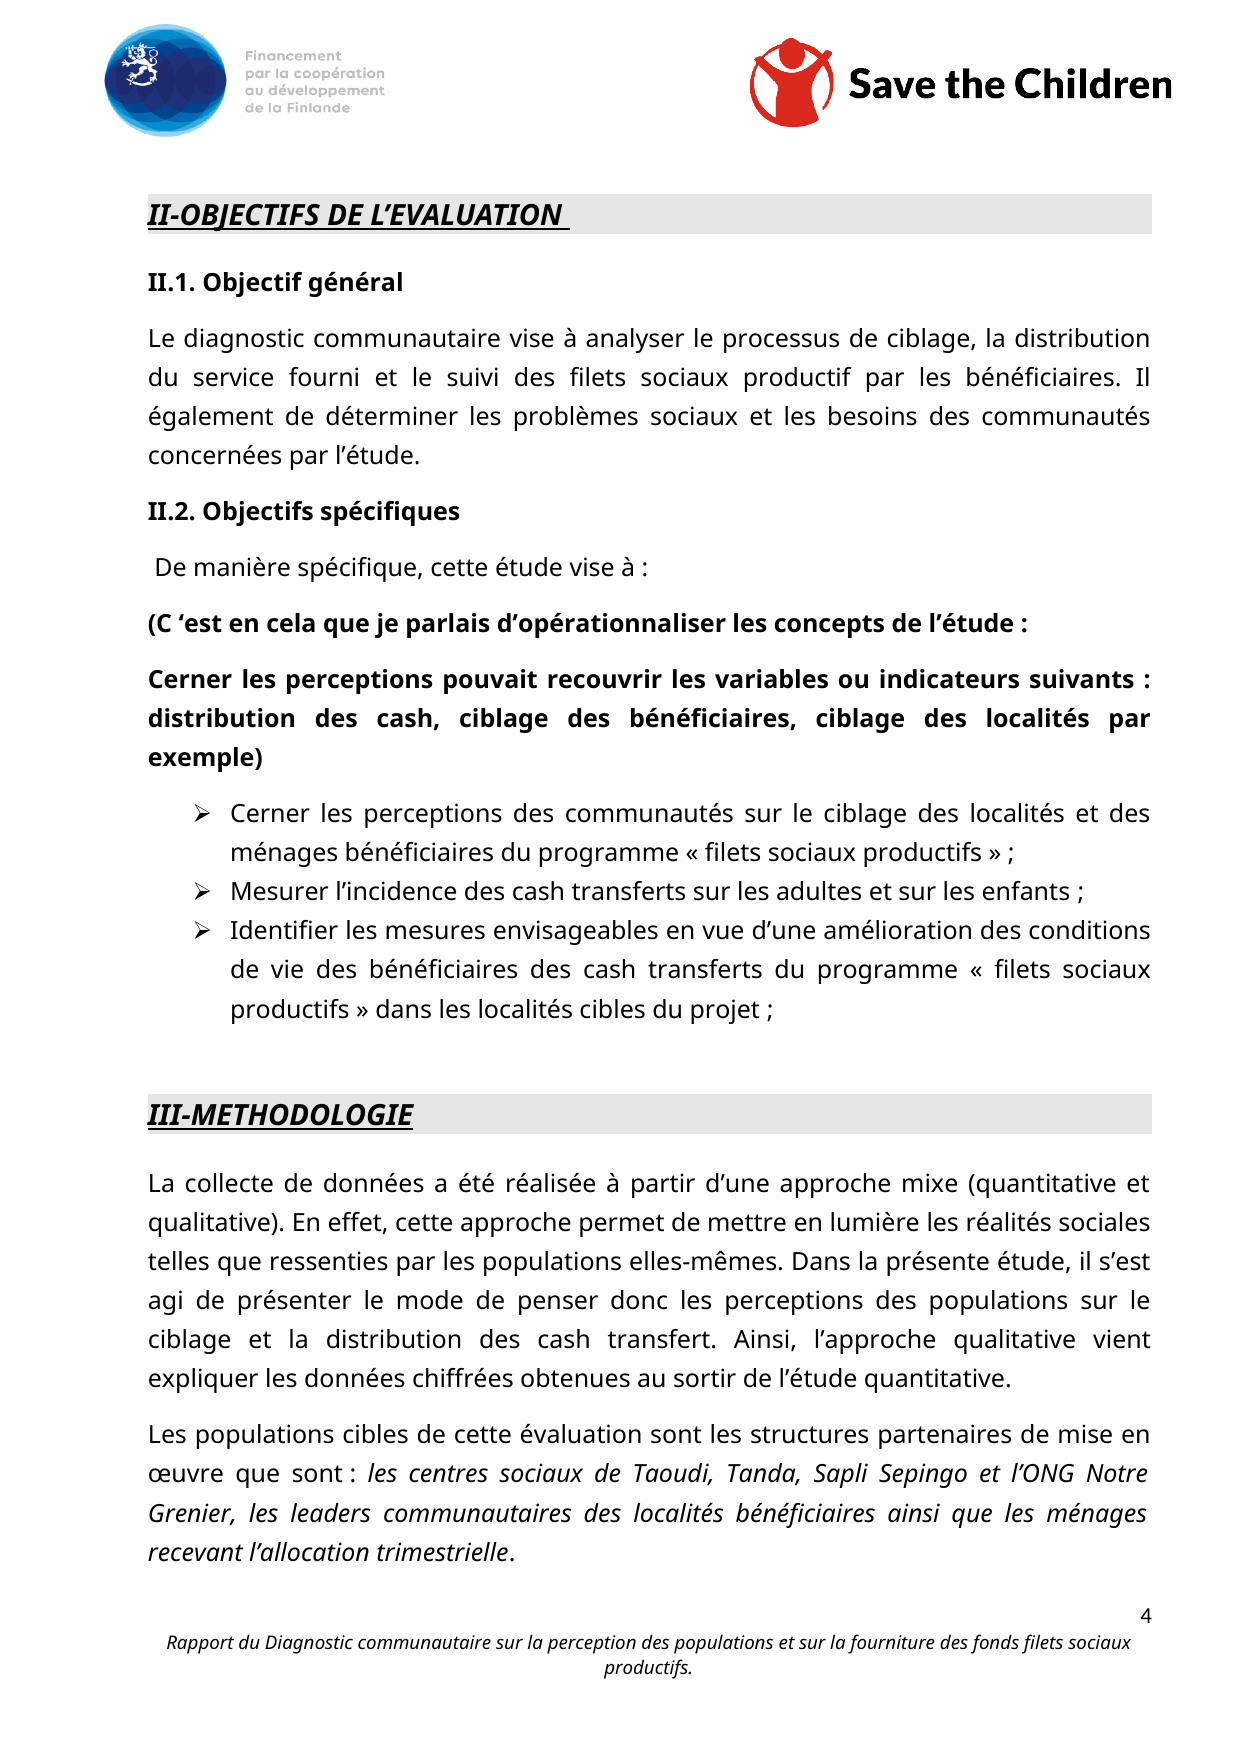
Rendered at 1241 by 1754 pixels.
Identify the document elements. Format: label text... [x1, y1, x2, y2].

text De manière spécifique, cette étude vise à : [148, 549, 1152, 584]
list Mesurer l’incidence des cash transferts sur les adultes et sur les enfants ; [192, 874, 1152, 908]
text (C ‘est en cela que je parlais d’opérationnaliser les concepts de l’étude : [148, 605, 1152, 639]
picture [750, 38, 1172, 127]
text Les populations cibles de cette évaluation sont les structures partenaires de mise en œuvre que sont : les centres sociaux de Taoudi, Tanda, Sapli Sepingo et l’ONG Notre Grenier, les leaders communautaires des localités bénéficiaires ainsi que les ménages recevant l’allocation trimestrielle. [148, 1417, 1152, 1568]
list Identifier les mesures envisageables en vue d’une amélioration des conditions de vie des bénéficiaires des cash transferts du programme « filets sociaux productifs » dans les localités cibles du projet ; [192, 913, 1152, 1025]
subtitle II-OBJECTIFS DE L’EVALUATION [148, 194, 1152, 234]
text II.2. Objectifs spécifiques [148, 494, 1152, 528]
text II.1. Objectif général [148, 264, 1152, 299]
text Cerner les perceptions pouvait recouvrir les variables ou indicateurs suivants : distribution des cash, ciblage des bénéficiaires, ciblage des localités par exemple) [148, 661, 1152, 774]
list Cerner les perceptions des communautés sur le ciblage des localités et des ménages bénéficiaires du programme « filets sociaux productifs » ; [192, 795, 1152, 869]
text La collecte de données a été réalisée à partir d’une approche mixe (quantitative et qualitative). En effet, cette approche permet de mettre en lumière les réalités sociales telles que ressenties par les populations elles-mêmes. Dans la présente étude, il s’est agi de présenter le mode de penser donc les perceptions des populations sur le ciblage et la distribution des cash transfert. Ainsi, l’approche qualitative vient expliquer les données chiffrées obtenues au sortir de l’étude quantitative. [148, 1165, 1152, 1395]
text Le diagnostic communautaire vise à analyser le processus de ciblage, la distribution du service fourni et le suivi des filets sociaux productif par les bénéficiaires. Il également de déterminer les problèmes sociaux et les besoins des communautés concernées par l’étude. [148, 320, 1152, 472]
picture [104, 23, 385, 137]
subtitle III-METHODOLOGIE [148, 1094, 1152, 1134]
